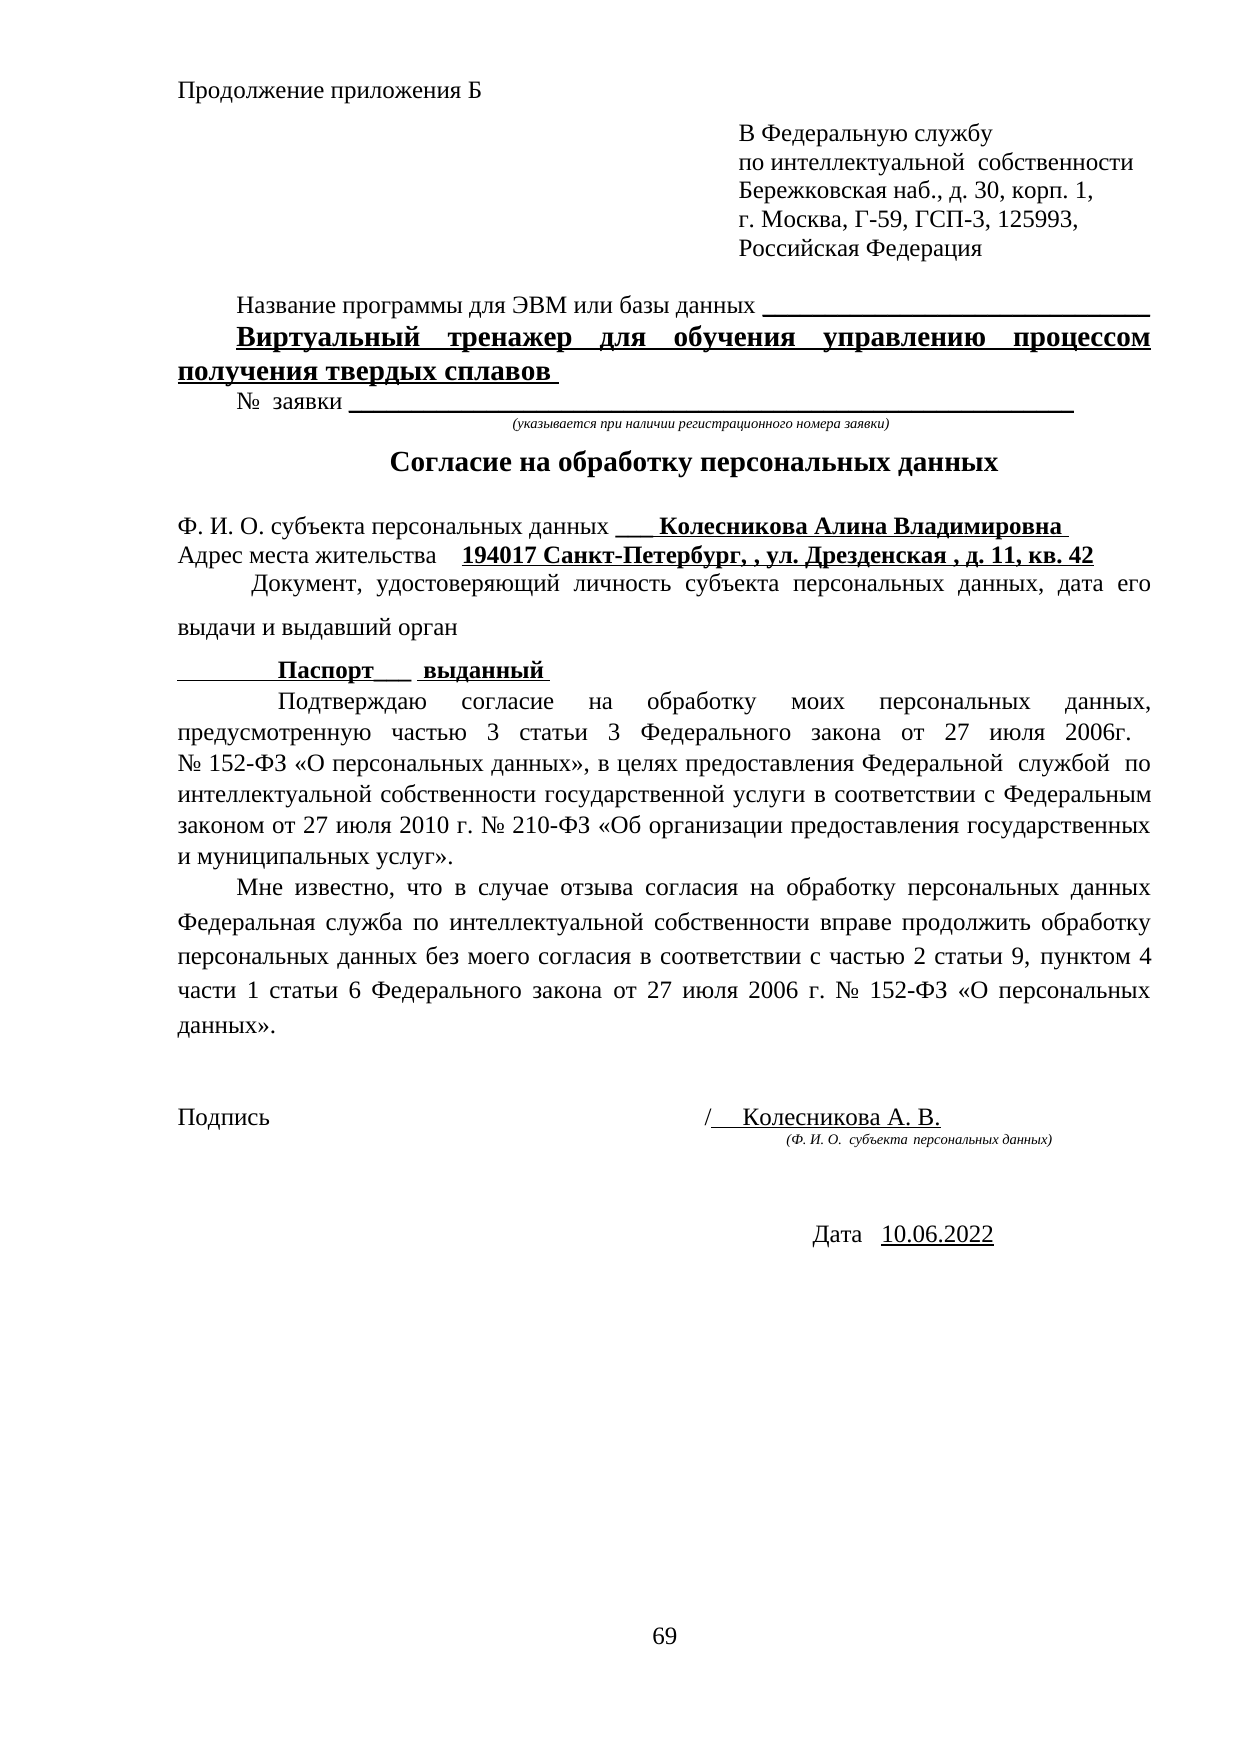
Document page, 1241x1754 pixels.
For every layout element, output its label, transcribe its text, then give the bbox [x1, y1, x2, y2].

text Адрес места жительства 194017 Санкт-Петербург, , ул. Дрезденская , д. 11, кв. 42 [177, 540, 462, 568]
text Ф. И. О. субъекта персональных данных ___ Колесникова Алина Владимировна [177, 511, 1152, 540]
text Документ, удостоверяющий личность субъекта персональных данных, дата его выдачи и выдавший орган [177, 568, 1152, 640]
text Паспорт___ выданный [177, 655, 1152, 683]
text В Федеральную службу [659, 118, 1152, 147]
text (Ф. И. О. субъекта персональных данных) [177, 1131, 1152, 1159]
text Мне известно, что в случае отзыва согласия на обработку персональных данных Федеральная служба по интеллектуальной собственности вправе продолжить обработку персональных данных без моего согласия в соответствии с частью 2 статьи 9, пунктом 4 части 1 статьи 6 Федерального закона от 27 июля 2006 г. № 152-ФЗ «О персональных данных». [177, 872, 1152, 1039]
text Согласие на обработку персональных данных [177, 444, 1152, 477]
text Российская Федерация [301, 233, 1152, 262]
text Виртуальный тренажер для обучения управлению процессом получения твердых сплавов [177, 319, 1152, 386]
text № заявки __________________________________________________________ [177, 386, 1152, 415]
text (указывается при наличии регистрационного номера заявки) [177, 415, 1152, 444]
text Бережковская наб., д. 30, корп. 1, [301, 176, 1152, 204]
text Дата 10.06.2022 [177, 1219, 1152, 1248]
text по интеллектуальной собственности [301, 147, 1152, 176]
text г. Москва, Г-59, ГСП-3, 125993, [301, 204, 1152, 233]
text Название программы для ЭВМ или базы данных _______________________________ [177, 291, 1152, 319]
text Подтверждаю согласие на обработку моих персональных данных, предусмотренную частью 3 статьи 3 Федерального закона от 27 июля 2006г. № 152-ФЗ «О персональных данных», в целях предоставления Федеральной службой по интеллектуальной собственности государственной услуги в соответствии с Федеральным законом от 27 июля 2010 г. № 210-ФЗ «Об организации предоставления государственных и муниципальных услуг». [177, 686, 1152, 870]
text Адрес места жительства 194017 Санкт-Петербург, , ул. Дрезденская , д. 11, кв. 42 [753, 540, 1152, 568]
text Подпись / Колесникова А. В. [177, 1102, 1152, 1131]
